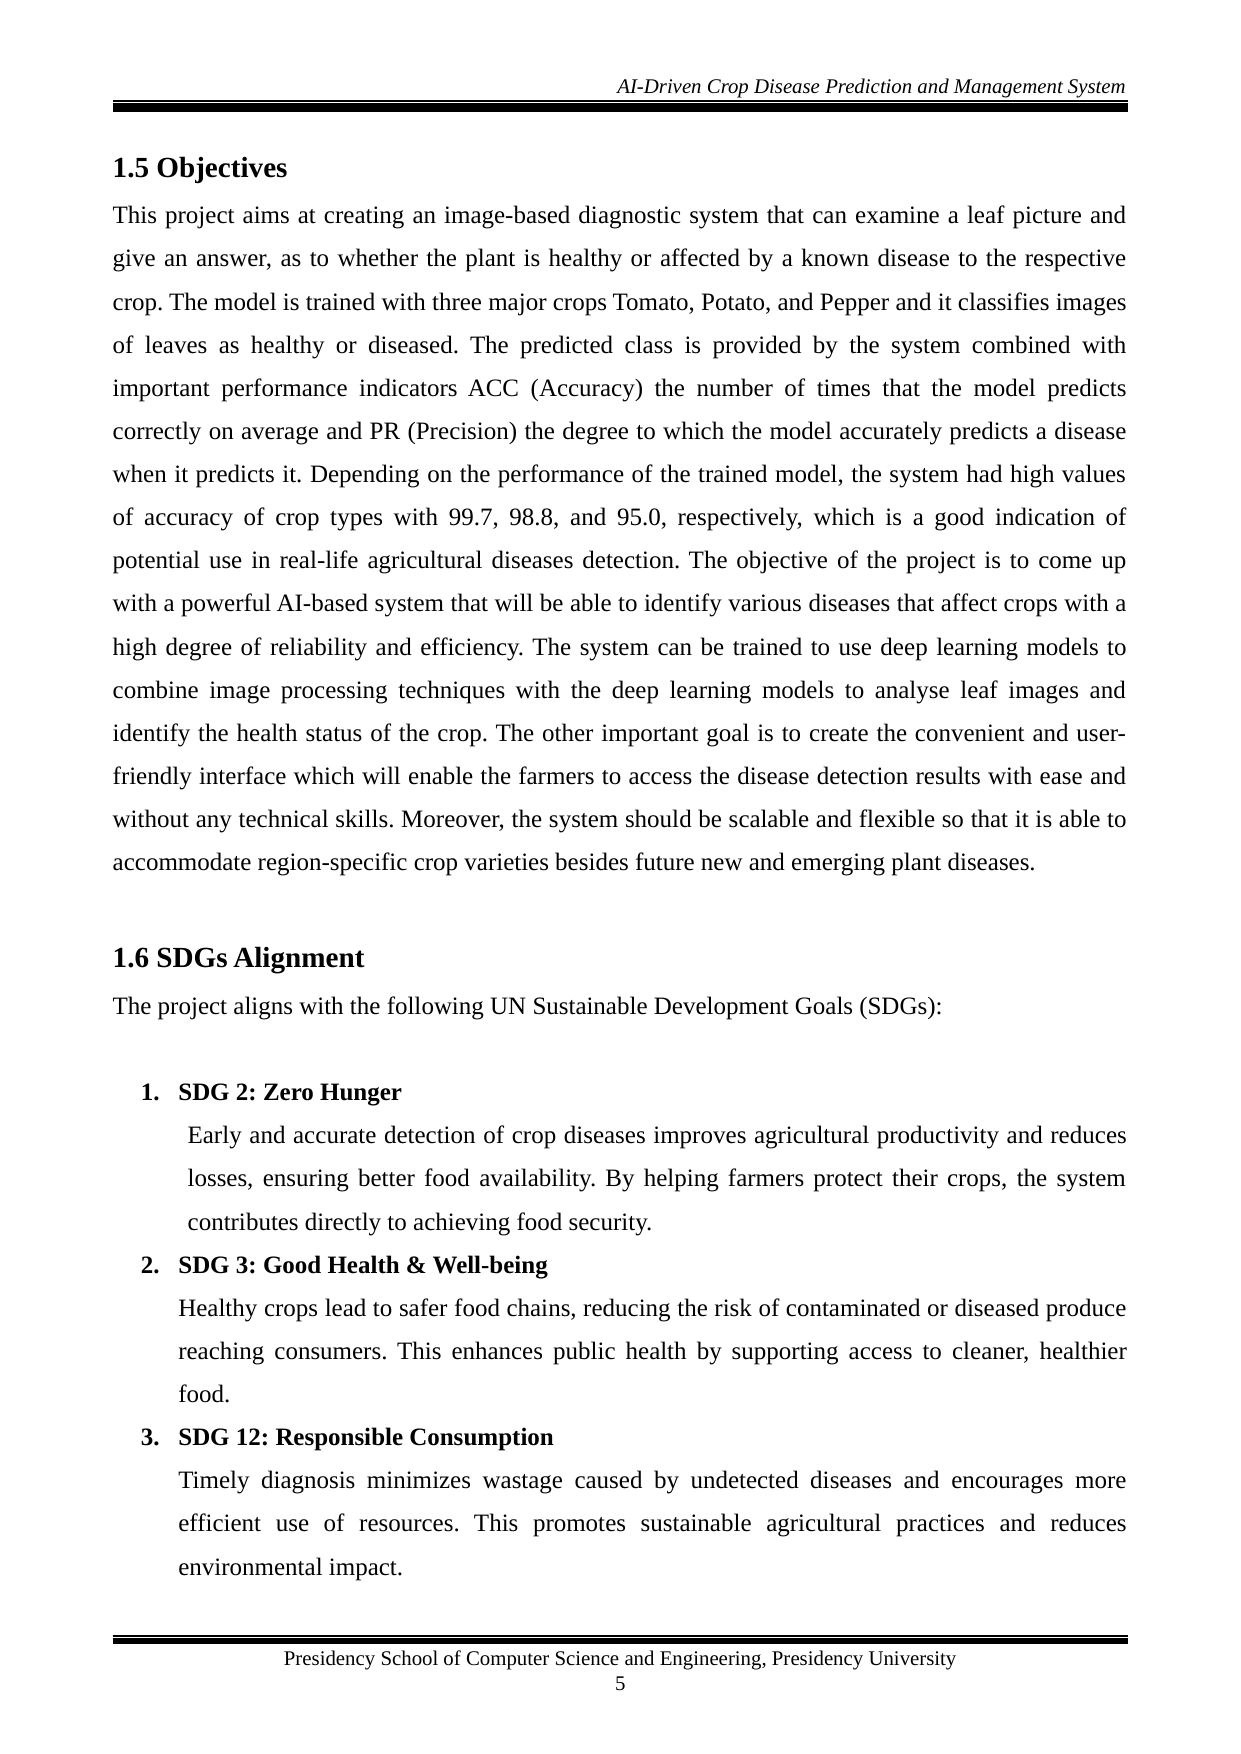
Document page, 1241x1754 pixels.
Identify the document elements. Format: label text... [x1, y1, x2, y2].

list Healthy crops lead to safer food chains, reducing the risk of contaminated or diseased produce reaching consumers. This enhances public health by supporting access to cleaner, healthier food. [178, 1293, 1128, 1408]
list Timely diagnosis minimizes wastage caused by undetected diseases and encourages more efficient use of resources. This promotes sustainable agricultural practices and reduces environmental impact. [178, 1465, 1128, 1580]
list SDG 2: Zero Hunger [141, 1077, 1128, 1106]
list SDG 3: Good Health & Well-being [141, 1250, 1128, 1278]
text This project aims at creating an image-based diagnostic system that can examine a leaf picture and give an answer, as to whether the plant is healthy or affected by a known disease to the respective crop. The model is trained with three major crops Tomato, Potato, and Pepper and it classifies images of leaves as healthy or diseased. The predicted class is provided by the system combined with important performance indicators ACC (Accuracy) the number of times that the model predicts correctly on average and PR (Precision) the degree to which the model accurately predicts a disease when it predicts it. Depending on the performance of the trained model, the system had high values of accuracy of crop types with 99.7, 98.8, and 95.0, respectively, which is a good indication of potential use in real-life agricultural diseases detection. The objective of the project is to come up with a powerful AI-based system that will be able to identify various diseases that affect crops with a high degree of reliability and efficiency. The system can be trained to use deep learning models to combine image processing techniques with the deep learning models to analyse leaf images and identify the health status of the crop. The other important goal is to create the convenient and user-friendly interface which will enable the farmers to access the disease detection results with ease and without any technical skills. Moreover, the system should be scalable and flexible so that it is able to accommodate region-specific crop varieties besides future new and emerging plant diseases. [112, 200, 1128, 876]
text 1.6 SDGs Alignment [112, 941, 1128, 974]
list Early and accurate detection of crop diseases improves agricultural productivity and reduces losses, ensuring better food availability. By helping farmers protect their crops, the system contributes directly to achieving food security. [187, 1120, 1128, 1235]
list SDG 12: Responsible Consumption [141, 1422, 1128, 1451]
text 1.5 Objectives [112, 150, 1128, 183]
text The project aligns with the following UN Sustainable Development Goals (SDGs): [112, 991, 1128, 1020]
